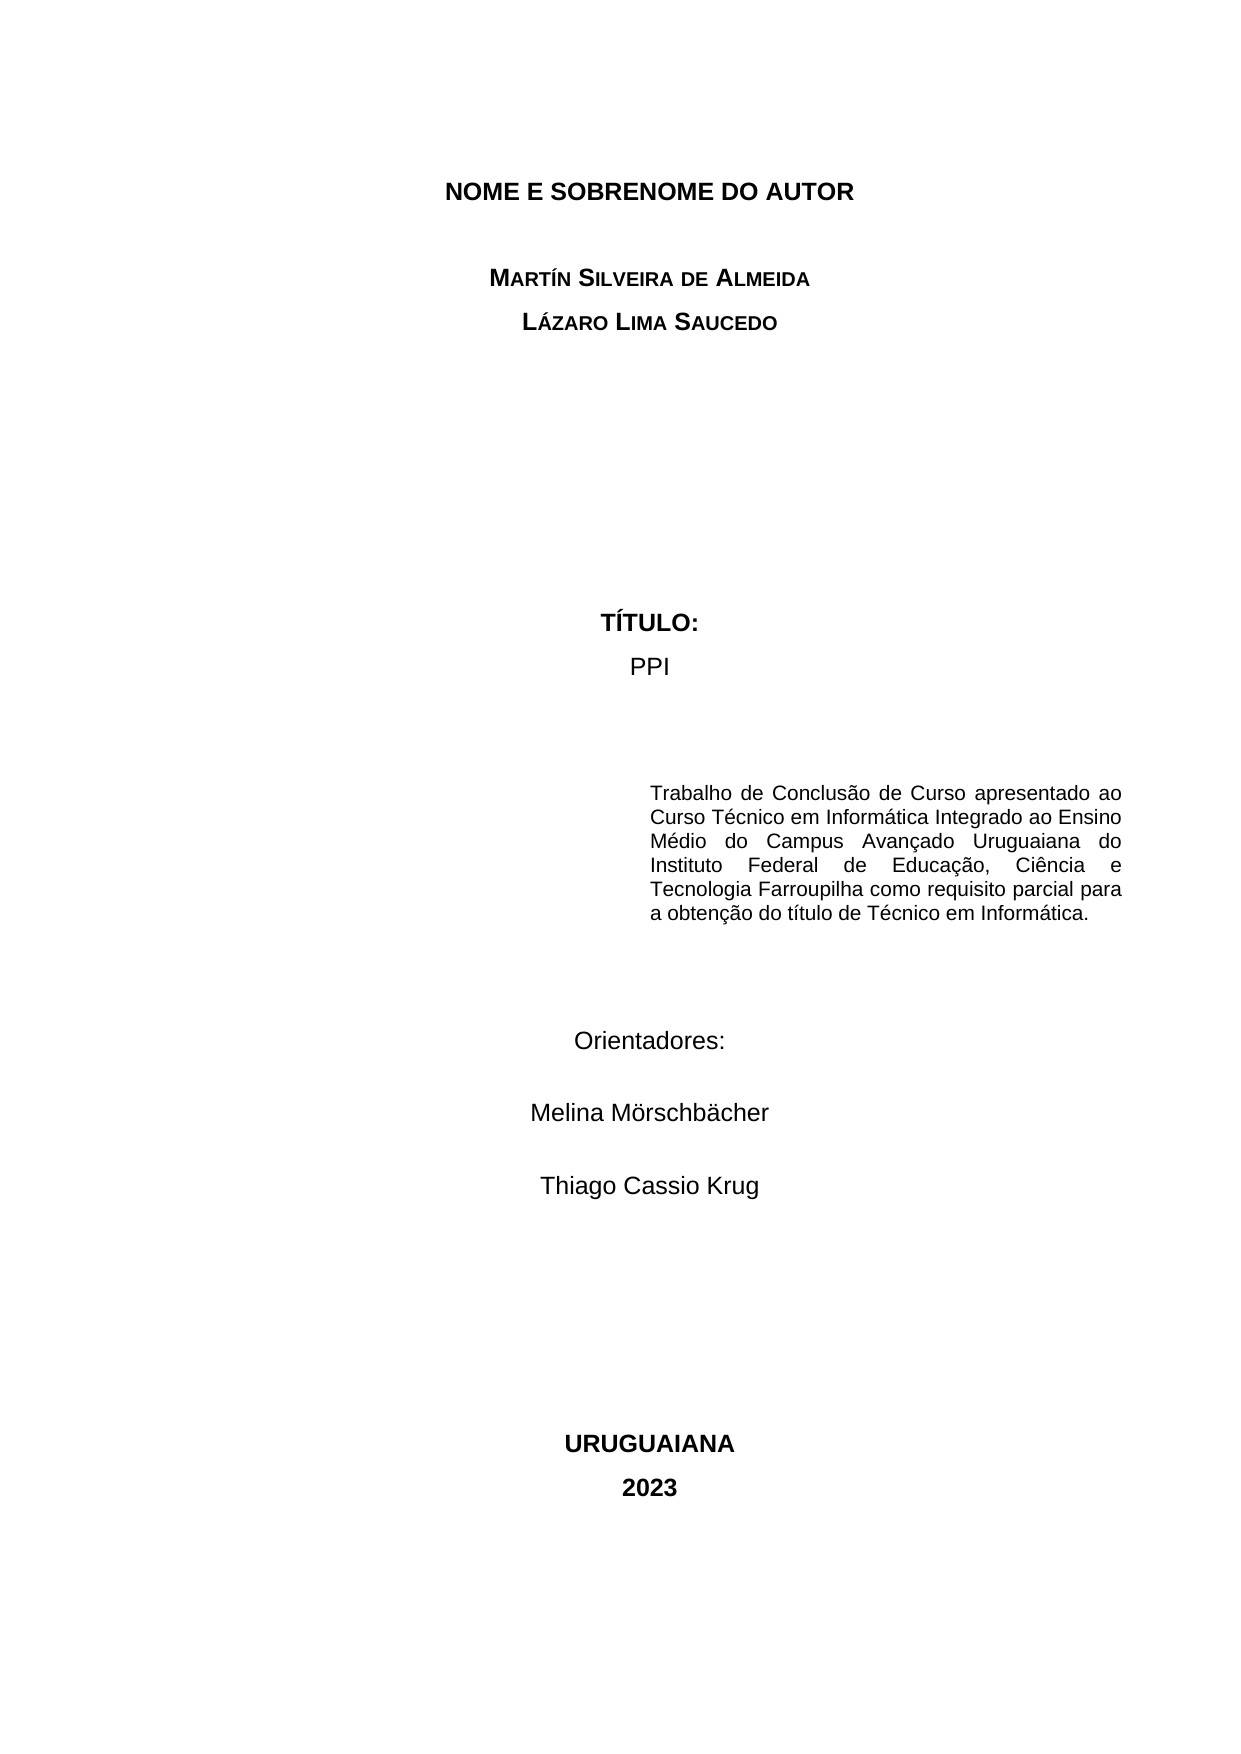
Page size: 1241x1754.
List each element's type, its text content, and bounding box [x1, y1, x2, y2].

text Thiago Cassio Krug [177, 1171, 1122, 1199]
text Orientadores: [177, 1026, 1122, 1055]
text Martín Silveira de Almeida [177, 263, 1122, 292]
text PPI [177, 652, 1122, 680]
text Melina Mörschbächer [177, 1098, 1122, 1127]
text Trabalho de Conclusão de Curso apresentado ao Curso Técnico em Informática Integrado ao Ensino Médio do Campus Avançado Uruguaiana do Instituto Federal de Educação, Ciência e Tecnologia Farroupilha como requisito parcial para a obtenção do título de Técnico em Informática. [650, 781, 1122, 925]
text 2023 [177, 1473, 1122, 1501]
text TÍTULO: [177, 608, 1122, 637]
text NOME E SOBRENOME DO AUTOR [177, 177, 1122, 206]
text URUGUAIANA [177, 1429, 1122, 1458]
text Lázaro Lima Saucedo [177, 307, 1122, 335]
